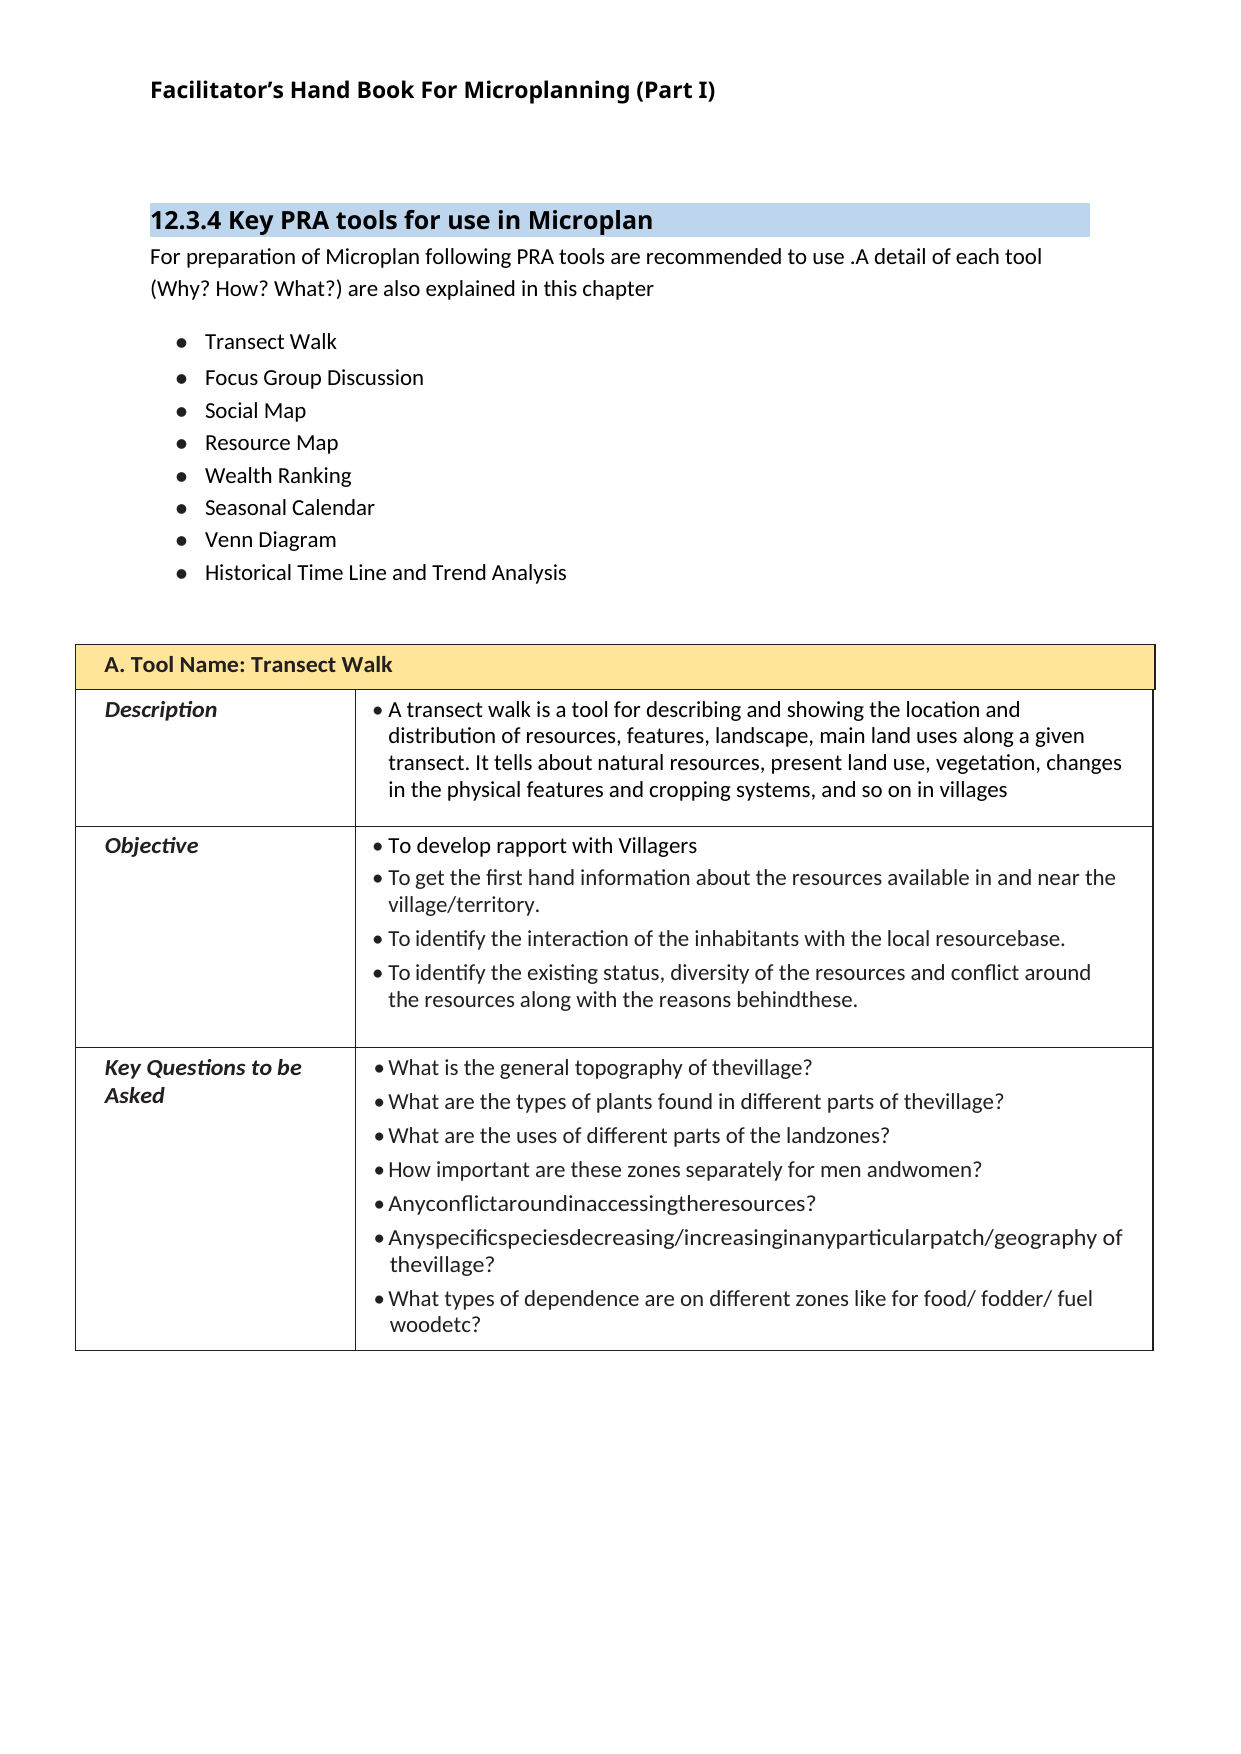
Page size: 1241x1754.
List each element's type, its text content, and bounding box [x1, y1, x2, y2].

list Historical Time Line and Trend Analysis [175, 558, 1090, 586]
list Focus Group Discussion [175, 363, 1090, 391]
table_cell What is the general topography of thevillage? What are the types of plants found in different parts of thevillage? What are the uses of different parts of the landzones? How important are these zones separately for men andwomen? Anyconflictaroundinaccessingtheresources? Anyspecificspeciesdecreasing/increasinginanyparticularpatch/geography of thevillage? What types of dependence are on different zones like for food/ fodder/ fuel woodetc? [356, 1048, 1152, 1350]
table_cell Description [76, 690, 355, 826]
table_cell Objective [76, 827, 355, 1047]
list Venn Diagram [175, 526, 1090, 554]
table_cell To develop rapport with Villagers To get the first hand information about the resources available in and near the village/territory. To identify the interaction of the inhabitants with the local resourcebase. To identify the existing status, diversity of the resources and conflict around the resources along with the reasons behindthese. [356, 827, 1152, 1047]
subtitle 12.3.4 Key PRA tools for use in Microplan [150, 203, 1090, 237]
table_cell A transect walk is a tool for describing and showing the location and distribution of resources, features, landscape, main land uses along a given transect. It tells about natural resources, present land use, vegetation, changes in the physical features and cropping systems, and so on in villages [356, 690, 1152, 826]
list Wealth Ranking [175, 461, 1090, 489]
list Seasonal Calendar [175, 493, 1090, 521]
table_header A. Tool Name: Transect Walk [76, 645, 1154, 689]
list Transect Walk [175, 327, 1090, 355]
list Resource Map [175, 428, 1090, 456]
list Social Map [175, 396, 1090, 424]
text For preparation of Microplan following PRA tools are recommended to use .A detail of each tool (Why? How? What?) are also explained in this chapter [150, 242, 1090, 302]
table_cell Key Questions to be Asked [76, 1048, 355, 1350]
